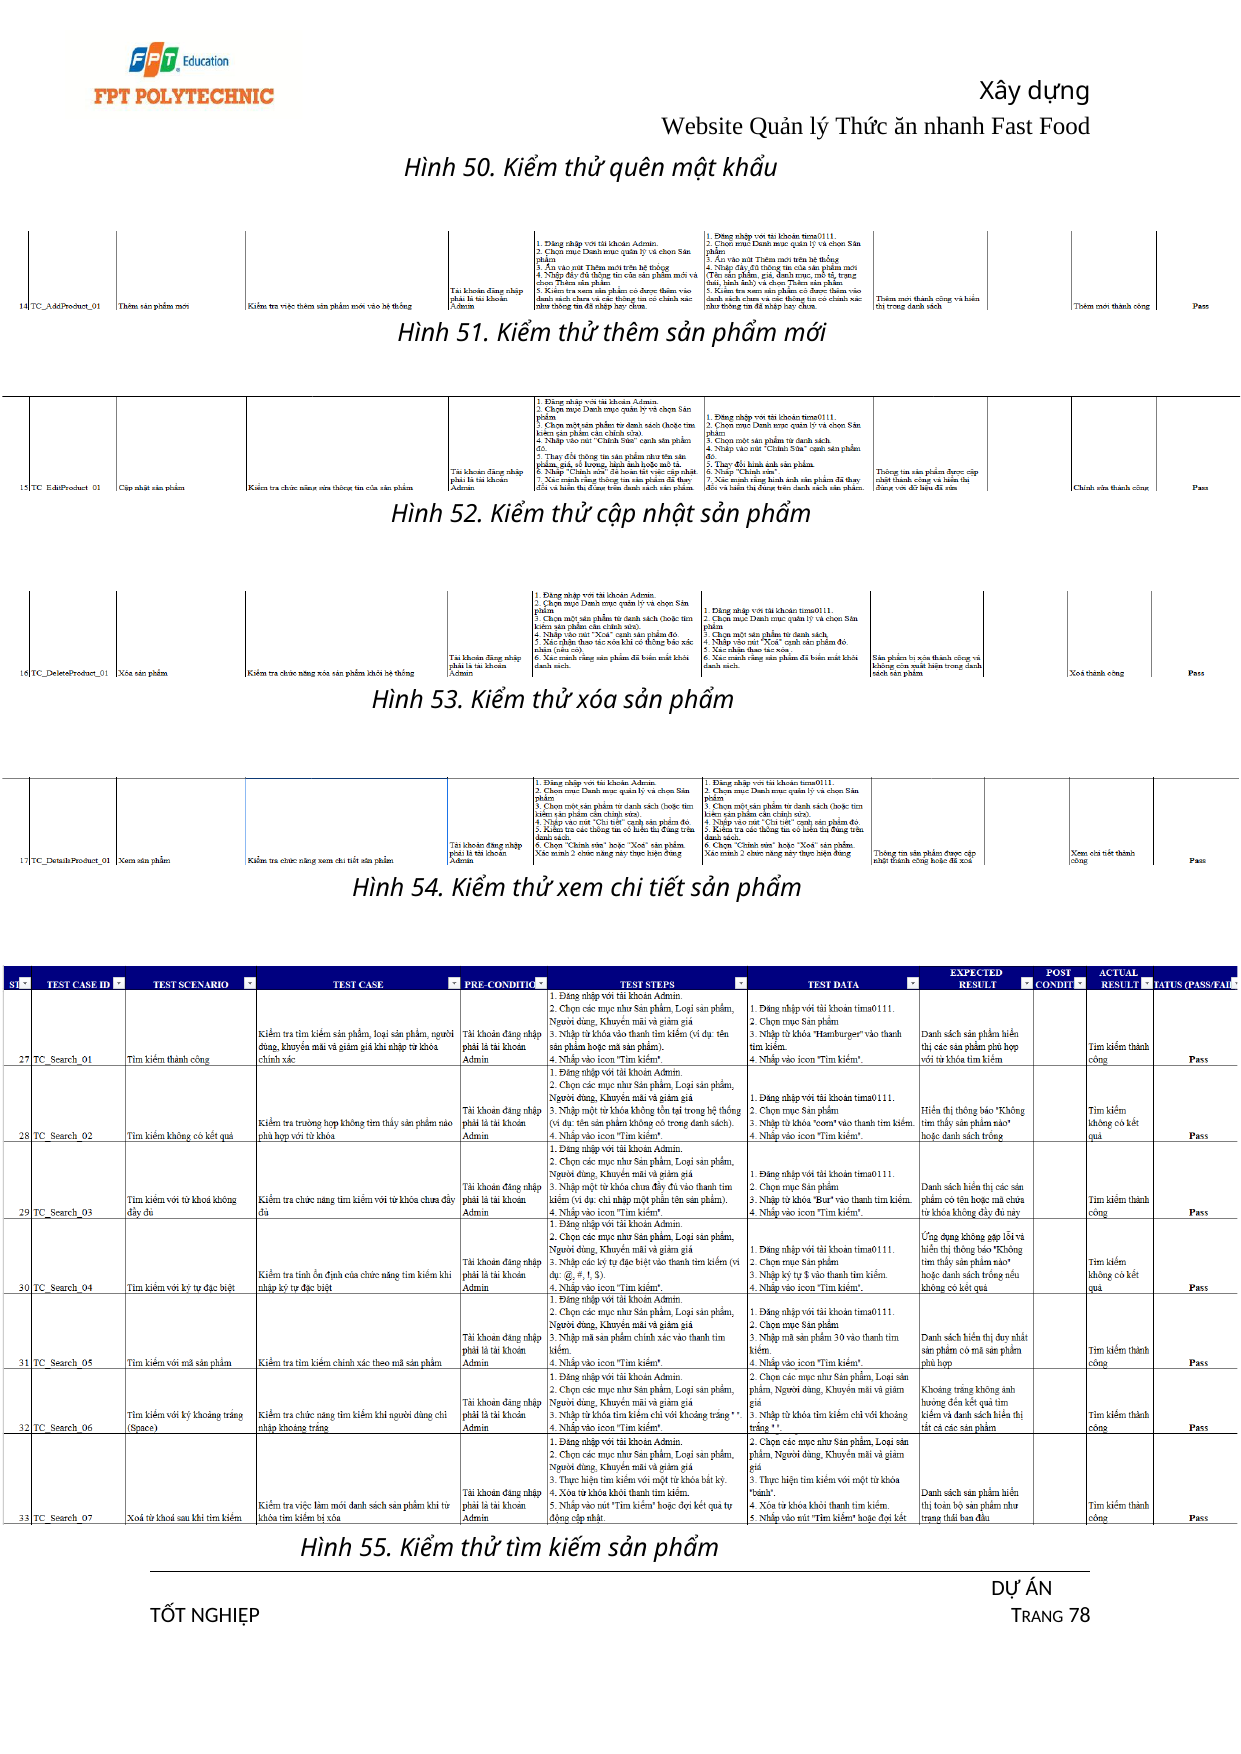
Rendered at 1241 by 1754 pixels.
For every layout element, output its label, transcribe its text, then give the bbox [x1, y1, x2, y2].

list Hình 50. Kiểm thử quên mật khẩu [300, 150, 1090, 184]
picture [2, 231, 1241, 310]
picture [2, 591, 1239, 677]
list Hình 51. Kiểm thử thêm sản phẩm mới [300, 315, 1090, 349]
list Hình 53. Kiểm thử xóa sản phẩm [300, 682, 1090, 716]
list Hình 55. Kiểm thử tìm kiếm sản phẩm [300, 1529, 1090, 1564]
picture [2, 965, 1238, 1525]
picture [65, 30, 303, 119]
picture [2, 396, 1241, 491]
picture [2, 777, 1239, 865]
list Hình 54. Kiểm thử xem chi tiết sản phẩm [300, 870, 1090, 904]
list Hình 52. Kiểm thử cập nhật sản phẩm [300, 496, 1090, 530]
